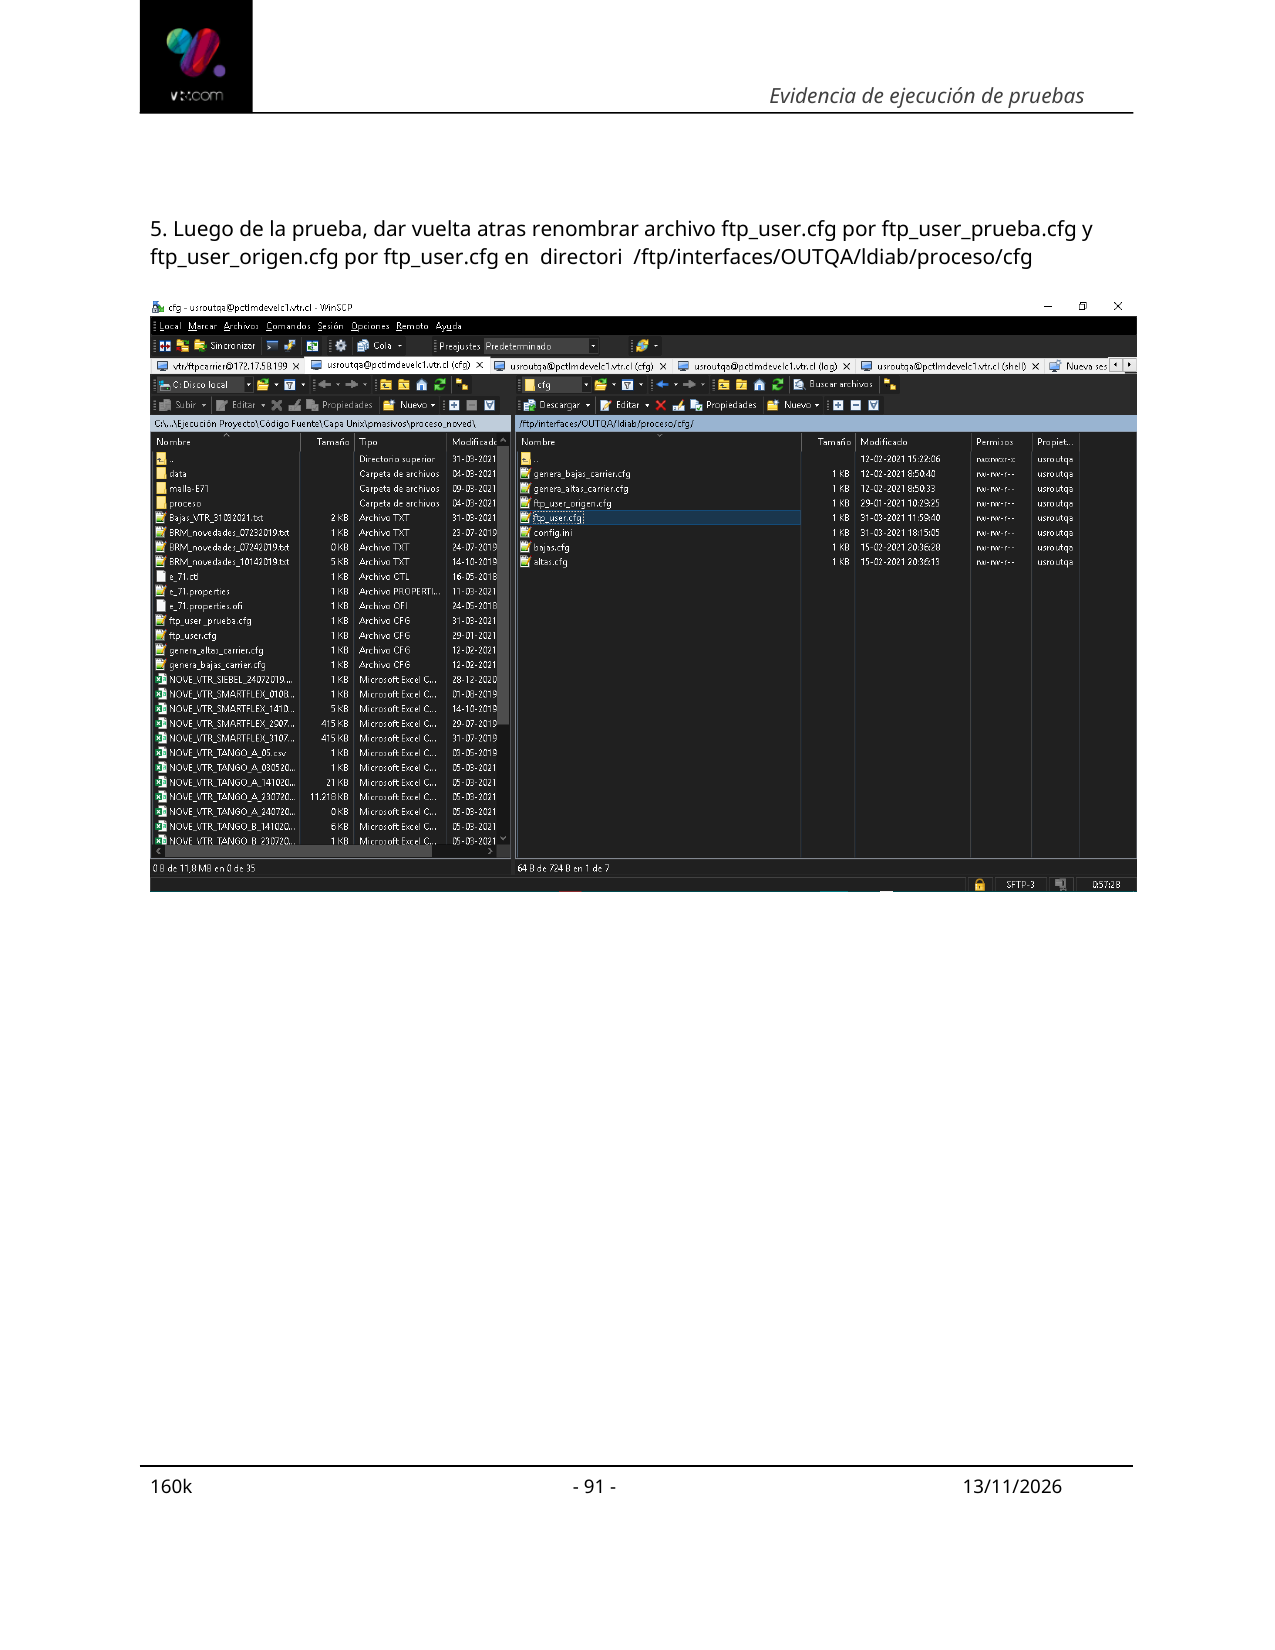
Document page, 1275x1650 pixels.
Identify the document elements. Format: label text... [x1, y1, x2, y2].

text 5. Luego de la prueba, dar vuelta atras renombrar archivo ftp_user.cfg por ftp_user_prueba.cfg y ftp_user_origen.cfg por ftp_user.cfg en directori /ftp/interfaces/OUTQA/ldiab/proceso/cfg [150, 214, 1137, 271]
picture [150, 299, 1137, 892]
picture [166, 28, 226, 101]
